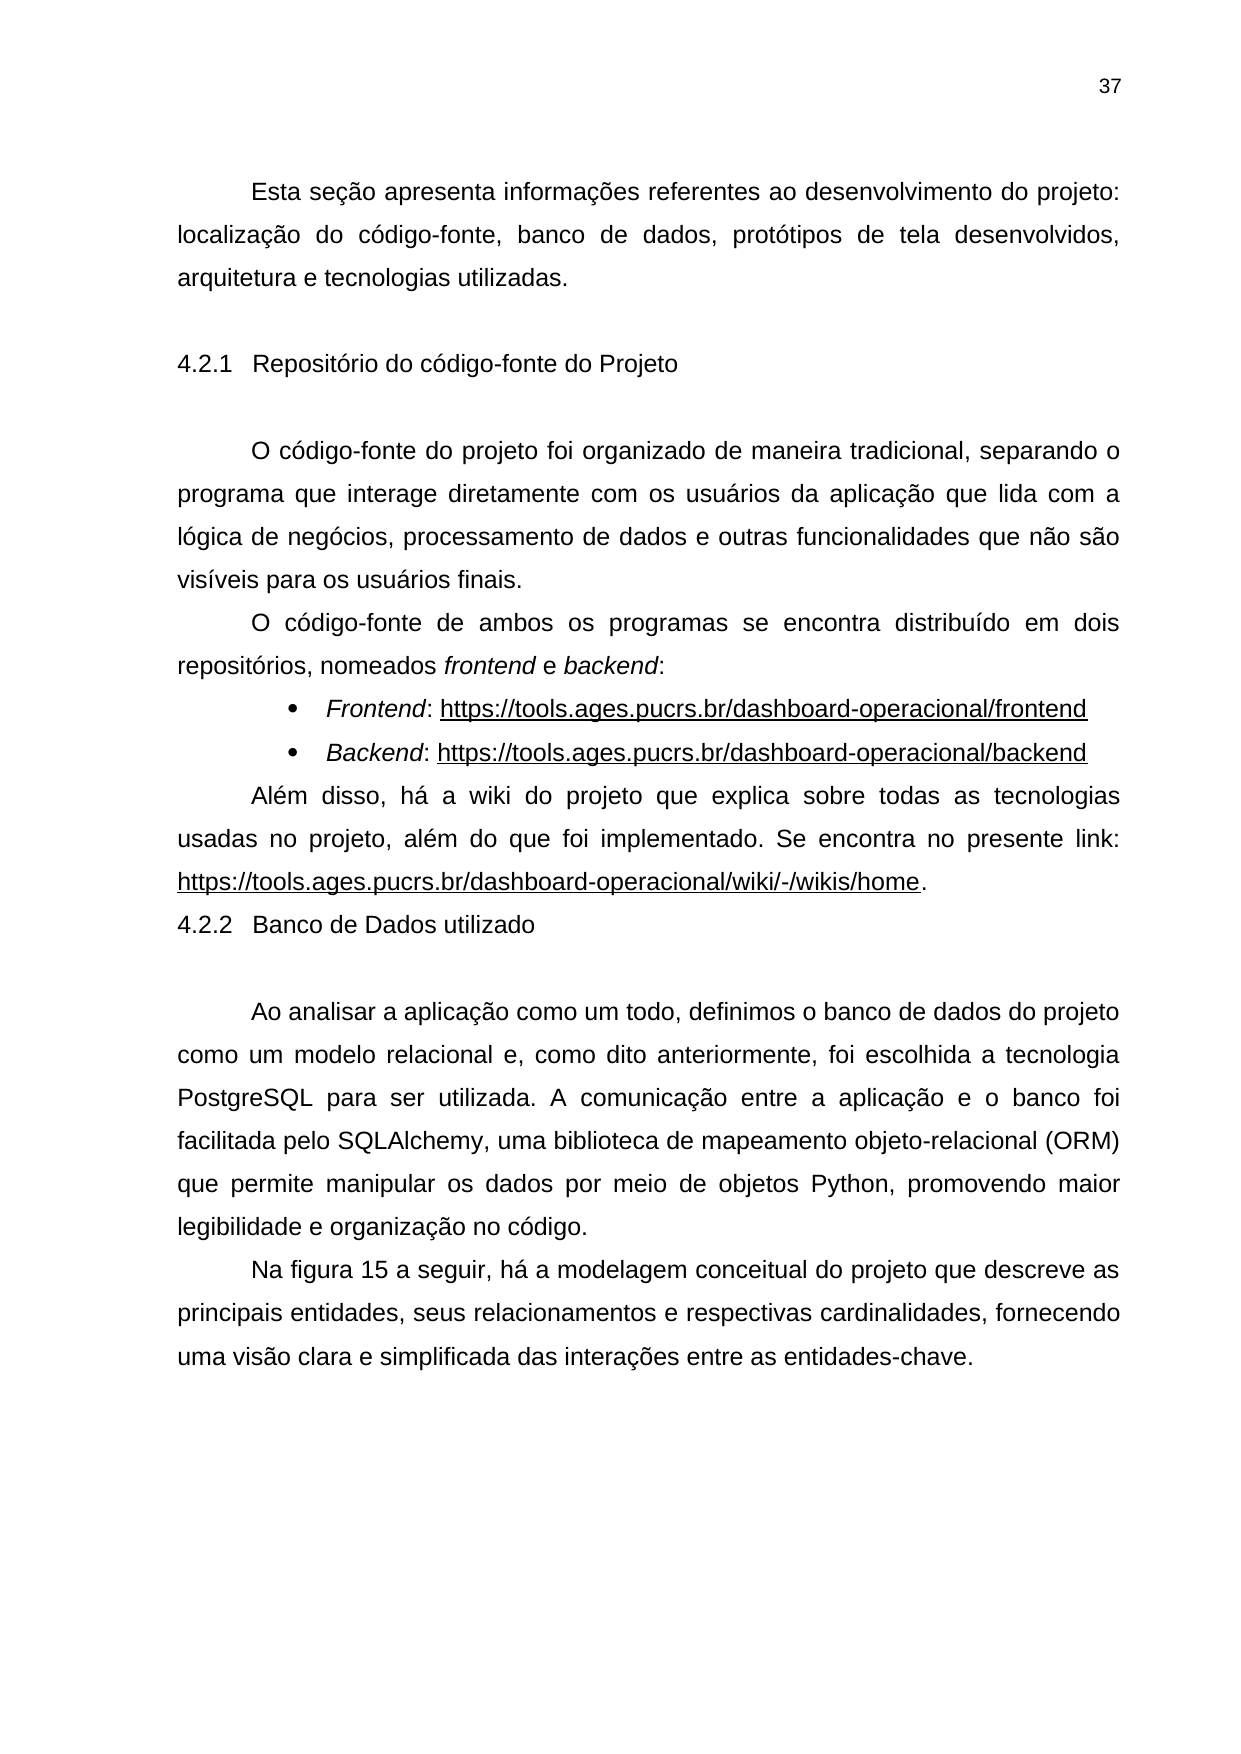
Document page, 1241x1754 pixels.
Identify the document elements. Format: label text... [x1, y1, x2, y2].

list Backend: https://tools.ages.pucrs.br/dashboard-operacional/backend [288, 738, 1122, 767]
list Banco de Dados utilizado [177, 910, 1122, 939]
list Repositório do código-fonte do Projeto [177, 349, 1122, 378]
text Além disso, há a wiki do projeto que explica sobre todas as tecnologias usadas no projeto, além do que foi implementado. Se encontra no presente link: https://tools.ages.pucrs.br/dashboard-operacional/wiki/-/wikis/home. [177, 781, 1122, 896]
text Na figura 15 a seguir, há a modelagem conceitual do projeto que descreve as principais entidades, seus relacionamentos e respectivas cardinalidades, fornecendo uma visão clara e simplificada das interações entre as entidades-chave. [177, 1255, 1122, 1370]
text O código-fonte de ambos os programas se encontra distribuído em dois repositórios, nomeados frontend e backend: [177, 608, 1122, 680]
text Esta seção apresenta informações referentes ao desenvolvimento do projeto: localização do código-fonte, banco de dados, protótipos de tela desenvolvidos, arquitetura e tecnologias utilizadas. [177, 177, 1122, 292]
text O código-fonte do projeto foi organizado de maneira tradicional, separando o programa que interage diretamente com os usuários da aplicação que lida com a lógica de negócios, processamento de dados e outras funcionalidades que não são visíveis para os usuários finais. [177, 436, 1122, 594]
text Ao analisar a aplicação como um todo, definimos o banco de dados do projeto como um modelo relacional e, como dito anteriormente, foi escolhida a tecnologia PostgreSQL para ser utilizada. A comunicação entre a aplicação e o banco foi facilitada pelo SQLAlchemy, uma biblioteca de mapeamento objeto-relacional (ORM) que permite manipular os dados por meio de objetos Python, promovendo maior legibilidade e organização no código. [177, 997, 1122, 1241]
list Frontend: https://tools.ages.pucrs.br/dashboard-operacional/frontend [288, 694, 1122, 723]
